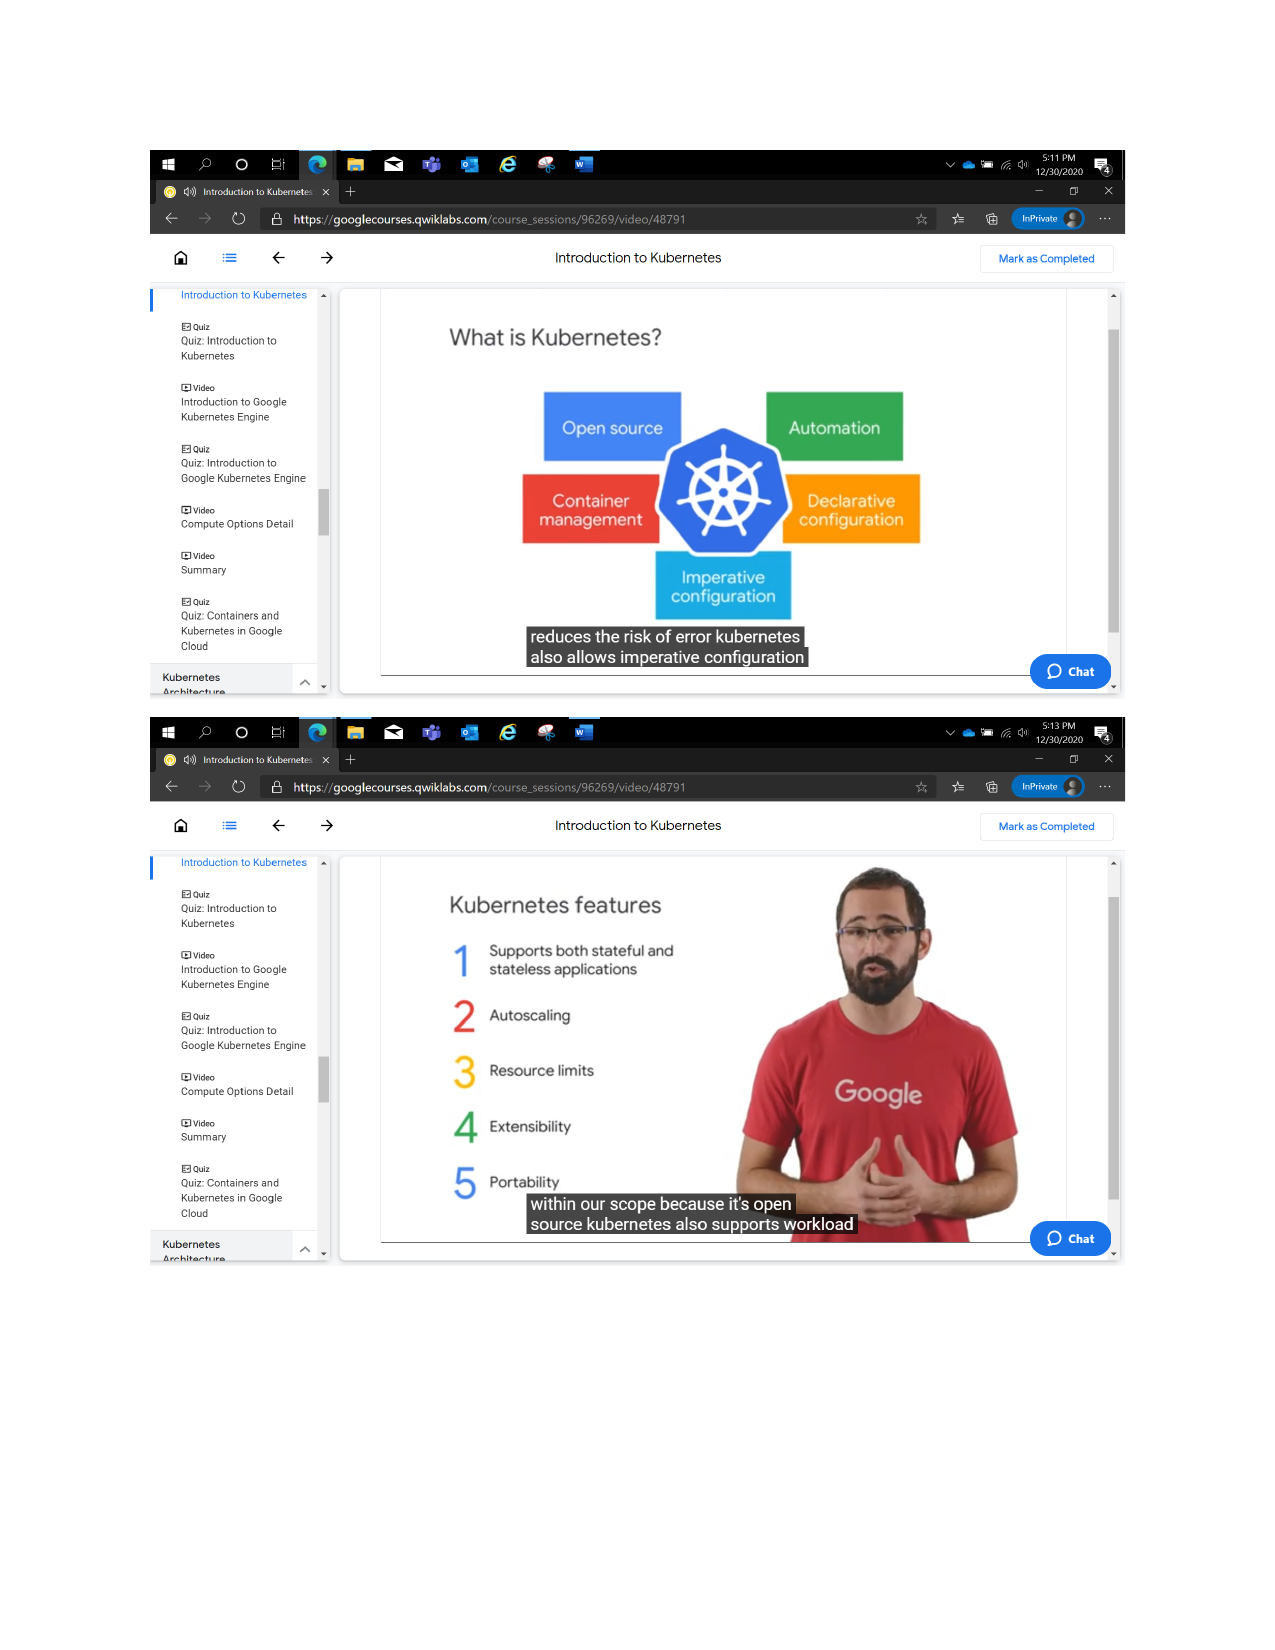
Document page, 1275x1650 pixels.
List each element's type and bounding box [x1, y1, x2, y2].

picture [150, 150, 1125, 699]
picture [150, 717, 1125, 1266]
